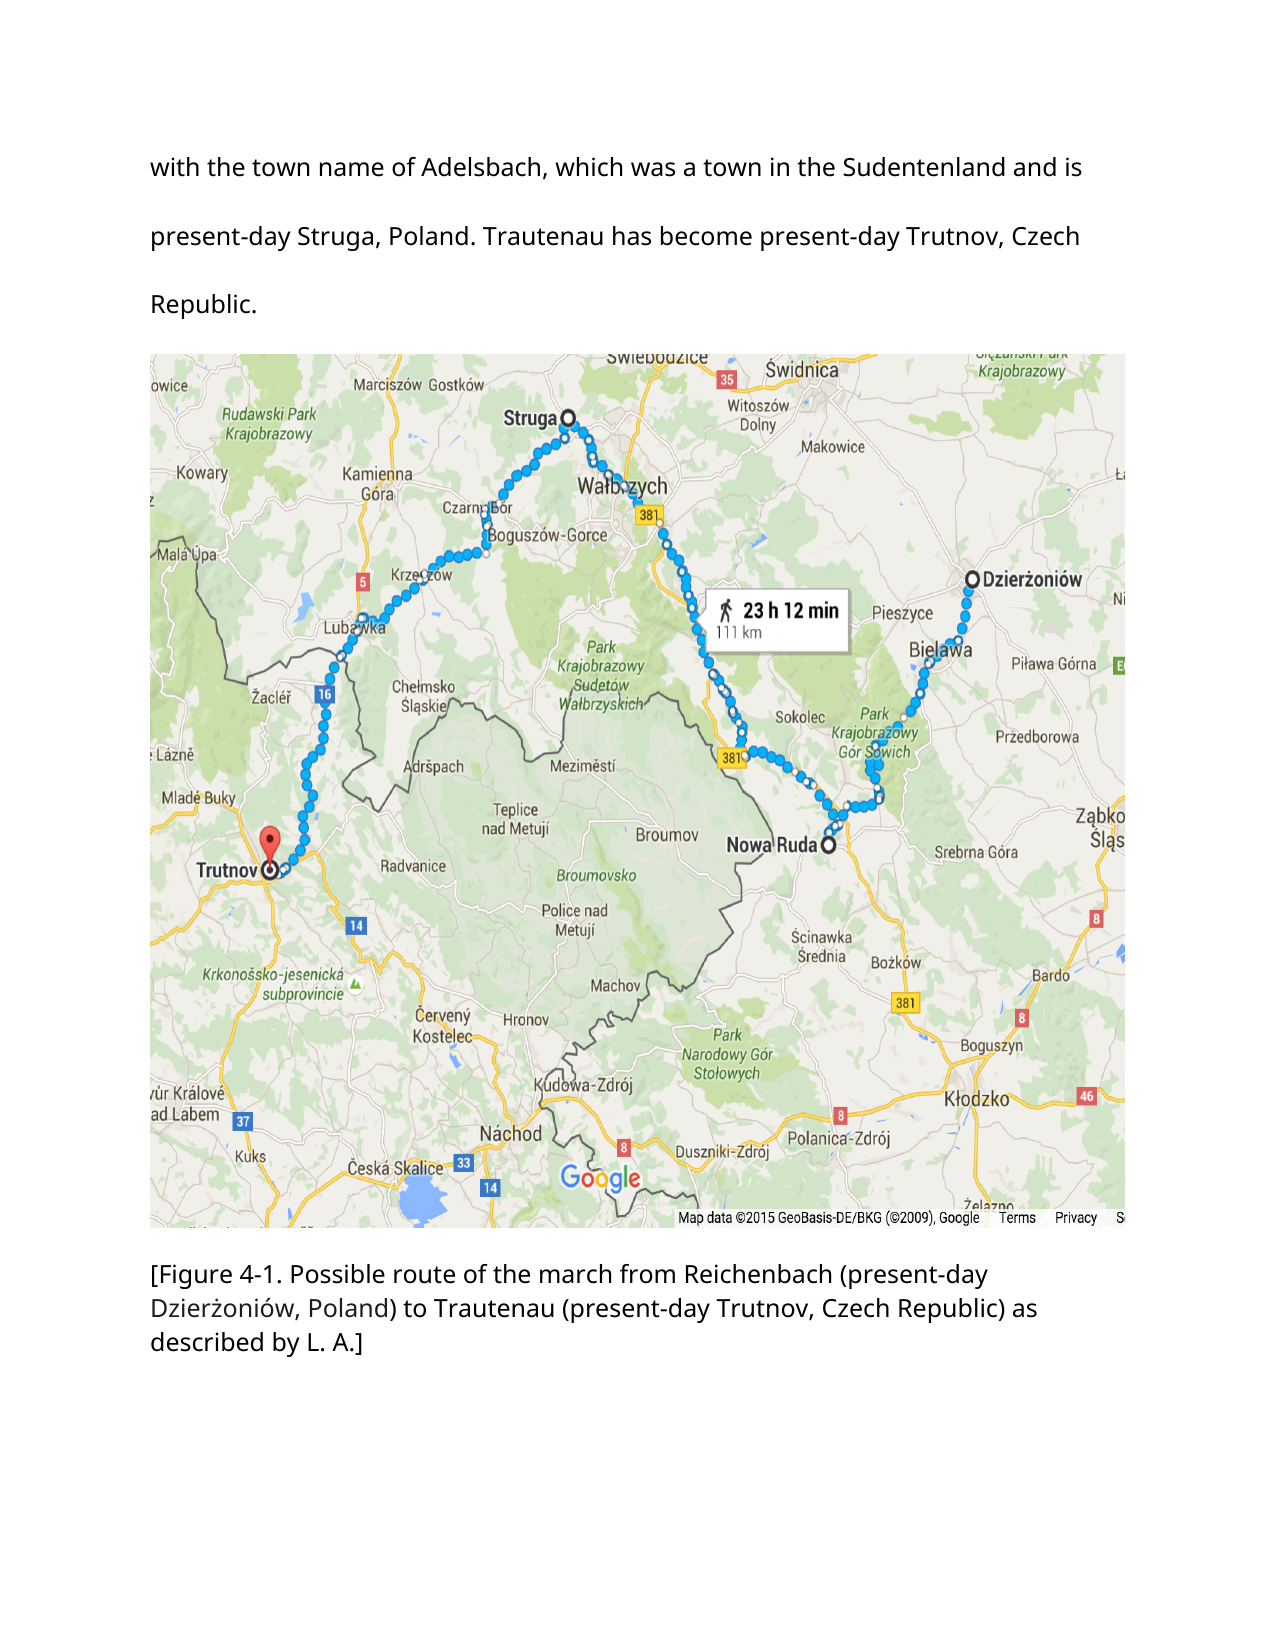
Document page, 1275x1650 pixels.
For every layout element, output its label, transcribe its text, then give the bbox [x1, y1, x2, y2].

picture [150, 354, 1125, 1228]
text [Figure 4-1. Possible route of the march from Reichenbach (present-day Dzierżoniów, Poland) to Trautenau (present-day Trutnov, Czech Republic) as described by L. A.] [150, 1256, 1125, 1358]
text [150, 150, 1125, 320]
